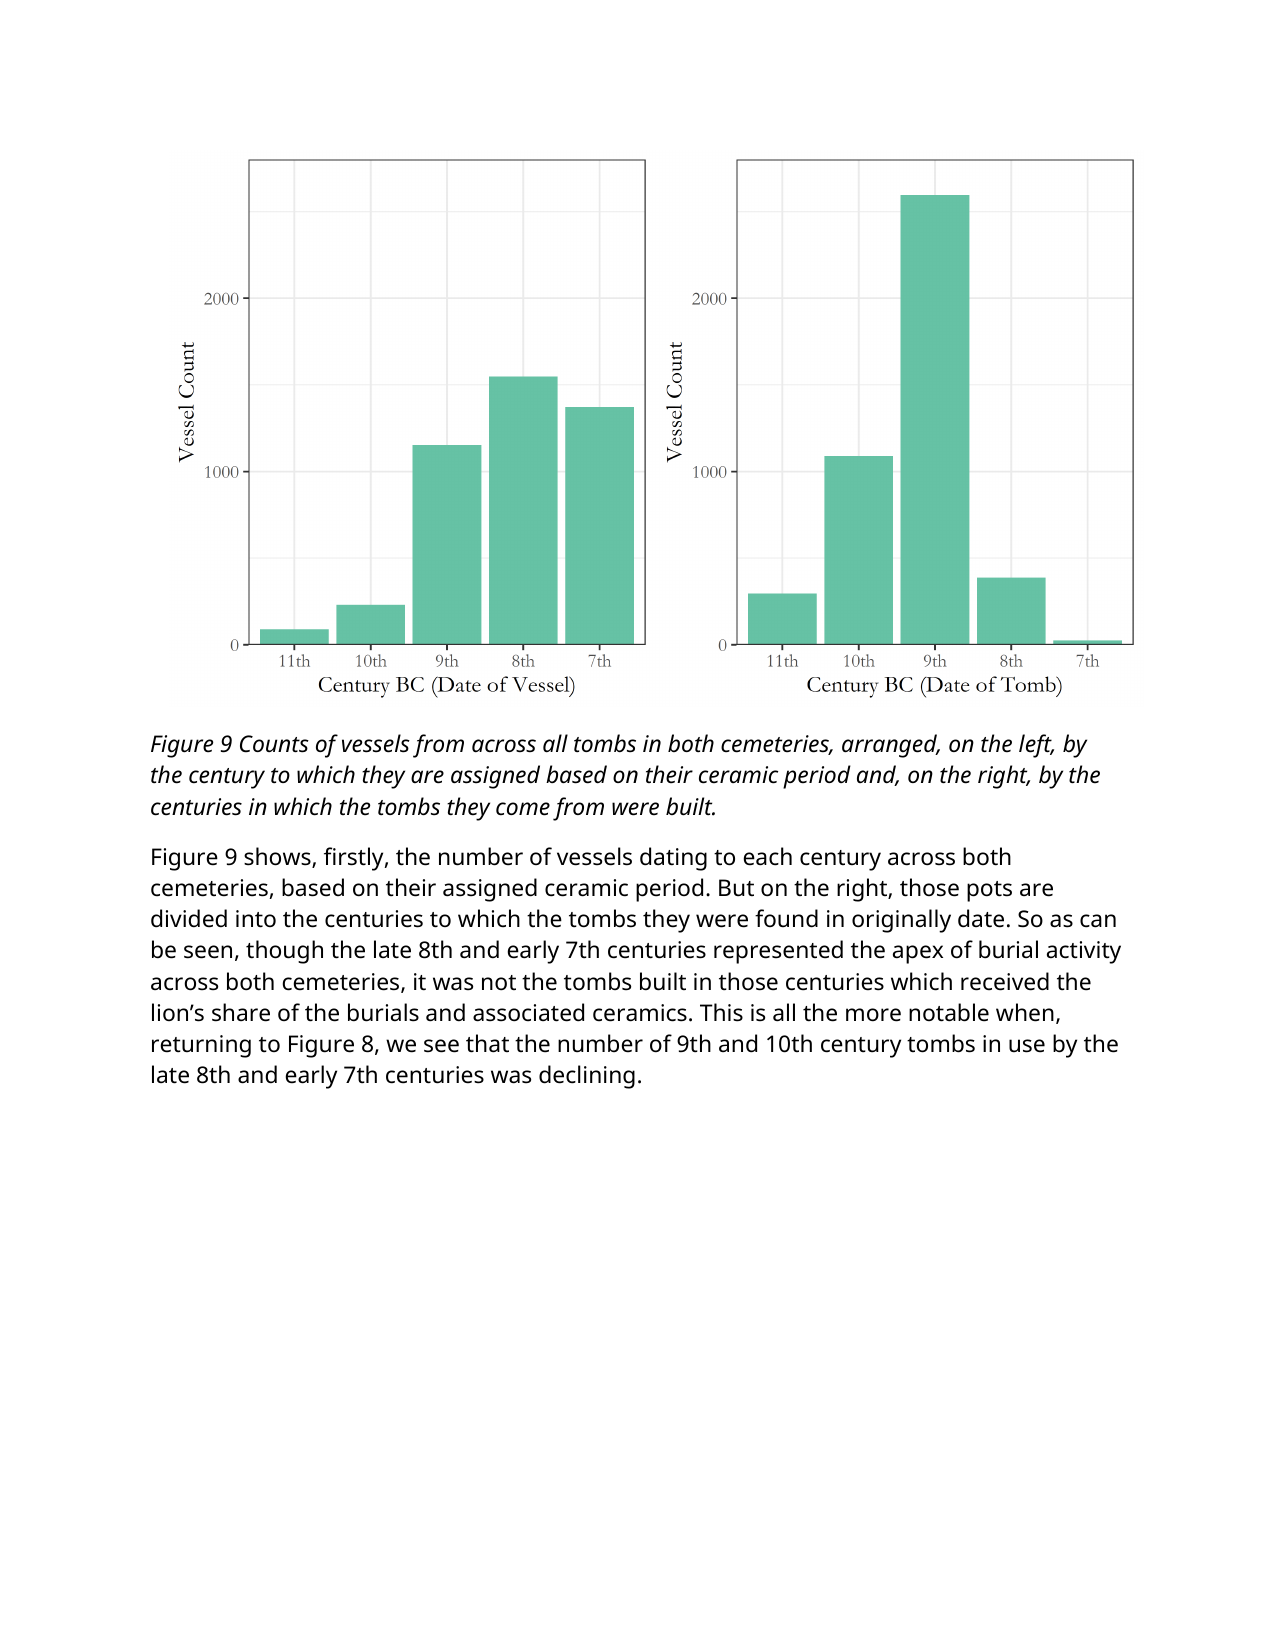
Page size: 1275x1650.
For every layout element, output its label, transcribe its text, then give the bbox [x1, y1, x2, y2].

text Figure 9 Counts of vessels from across all tombs in both cemeteries, arranged, on the left, by the century to which they are assigned based on their ceramic period and, on the right, by the centuries in which the tombs they come from were built. [150, 728, 1125, 822]
text Figure 9 shows, firstly, the number of vessels dating to each century across both cemeteries, based on their assigned ceramic period. But on the right, those pots are divided into the centuries to which the tombs they were found in originally date. So as can be seen, though the late 8th and early 7th centuries represented the apex of burial activity across both cemeteries, it was not the tombs built in those centuries which received the lion’s share of the burials and associated ceramics. This is all the more notable when, returning to Figure 8, we see that the number of 9th and 10th century tombs in use by the late 8th and early 7th centuries was declining. [150, 840, 1125, 1090]
picture [168, 150, 1144, 707]
